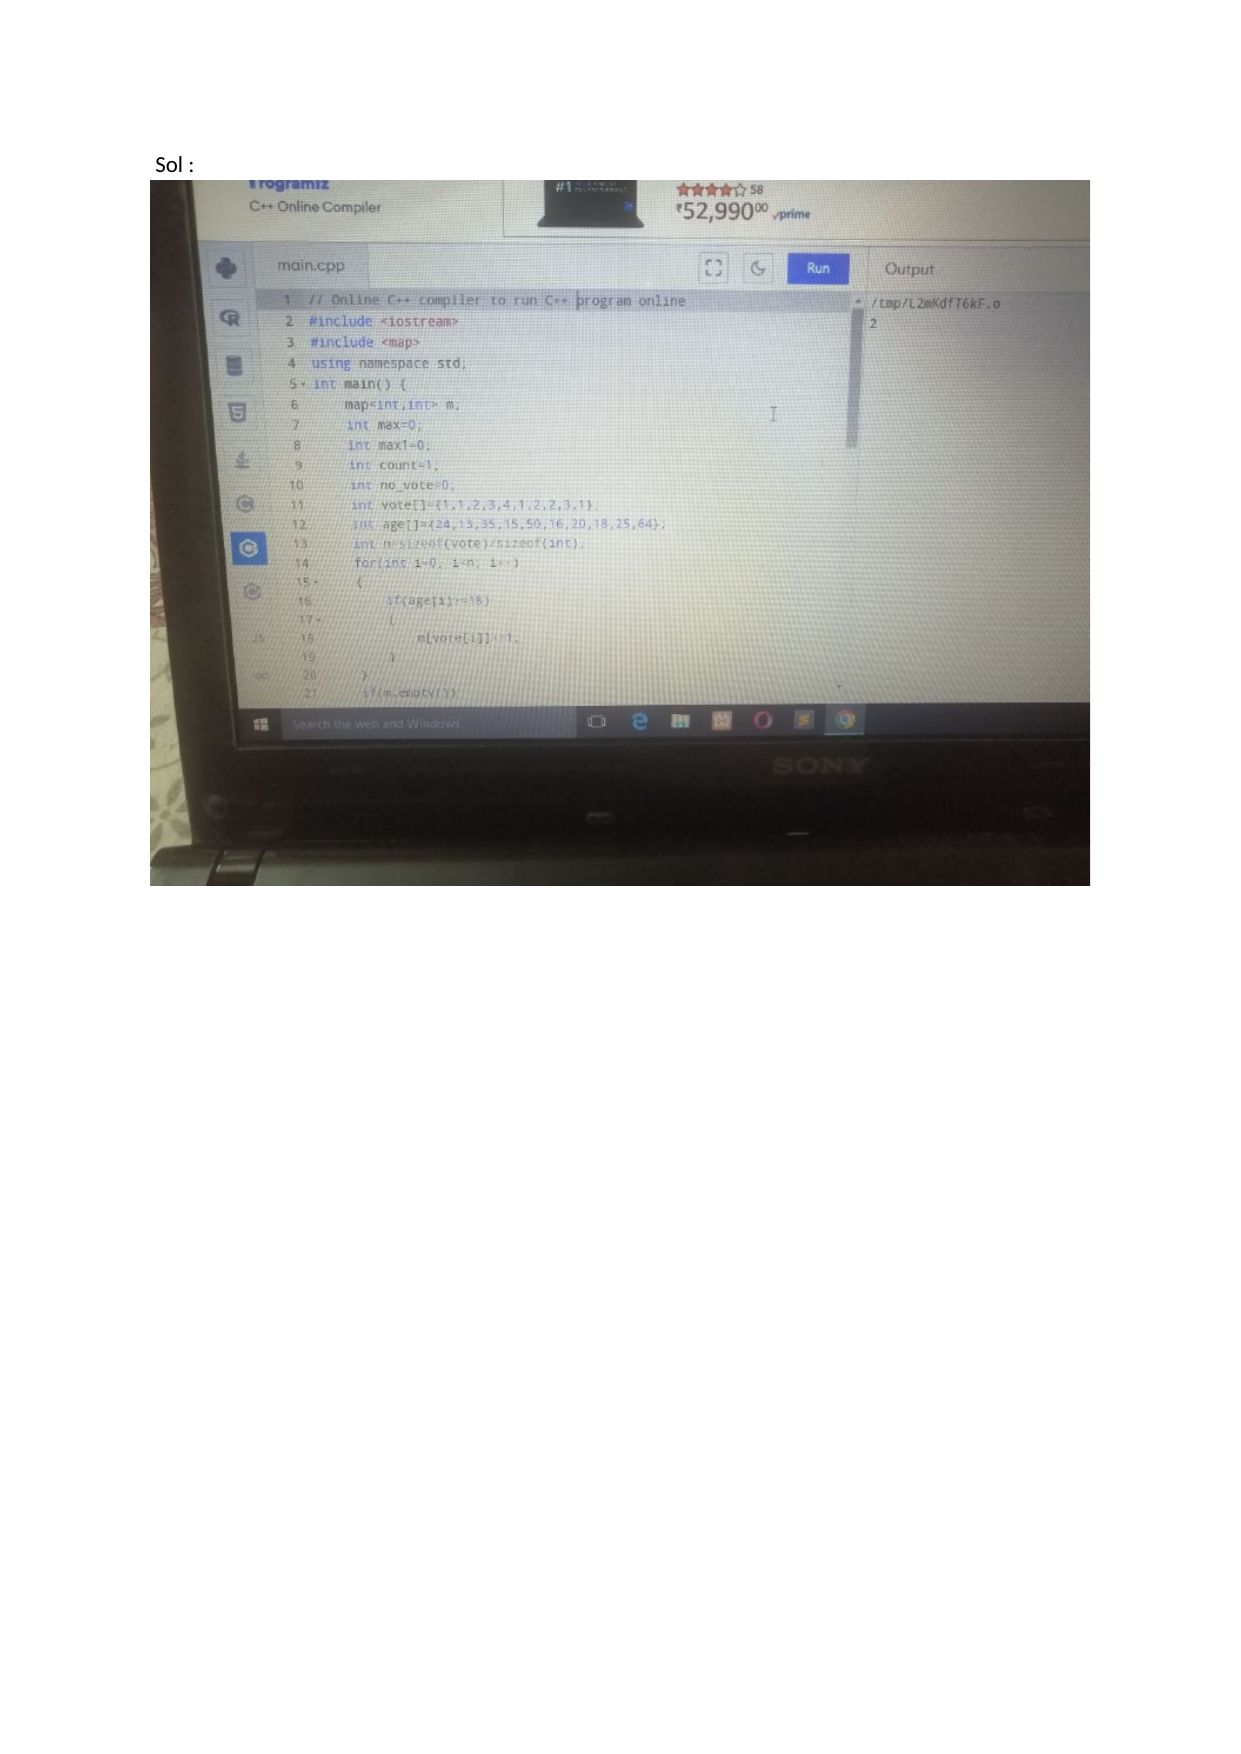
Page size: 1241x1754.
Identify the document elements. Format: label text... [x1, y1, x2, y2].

text Sol : [150, 150, 1090, 180]
picture [150, 180, 1091, 886]
